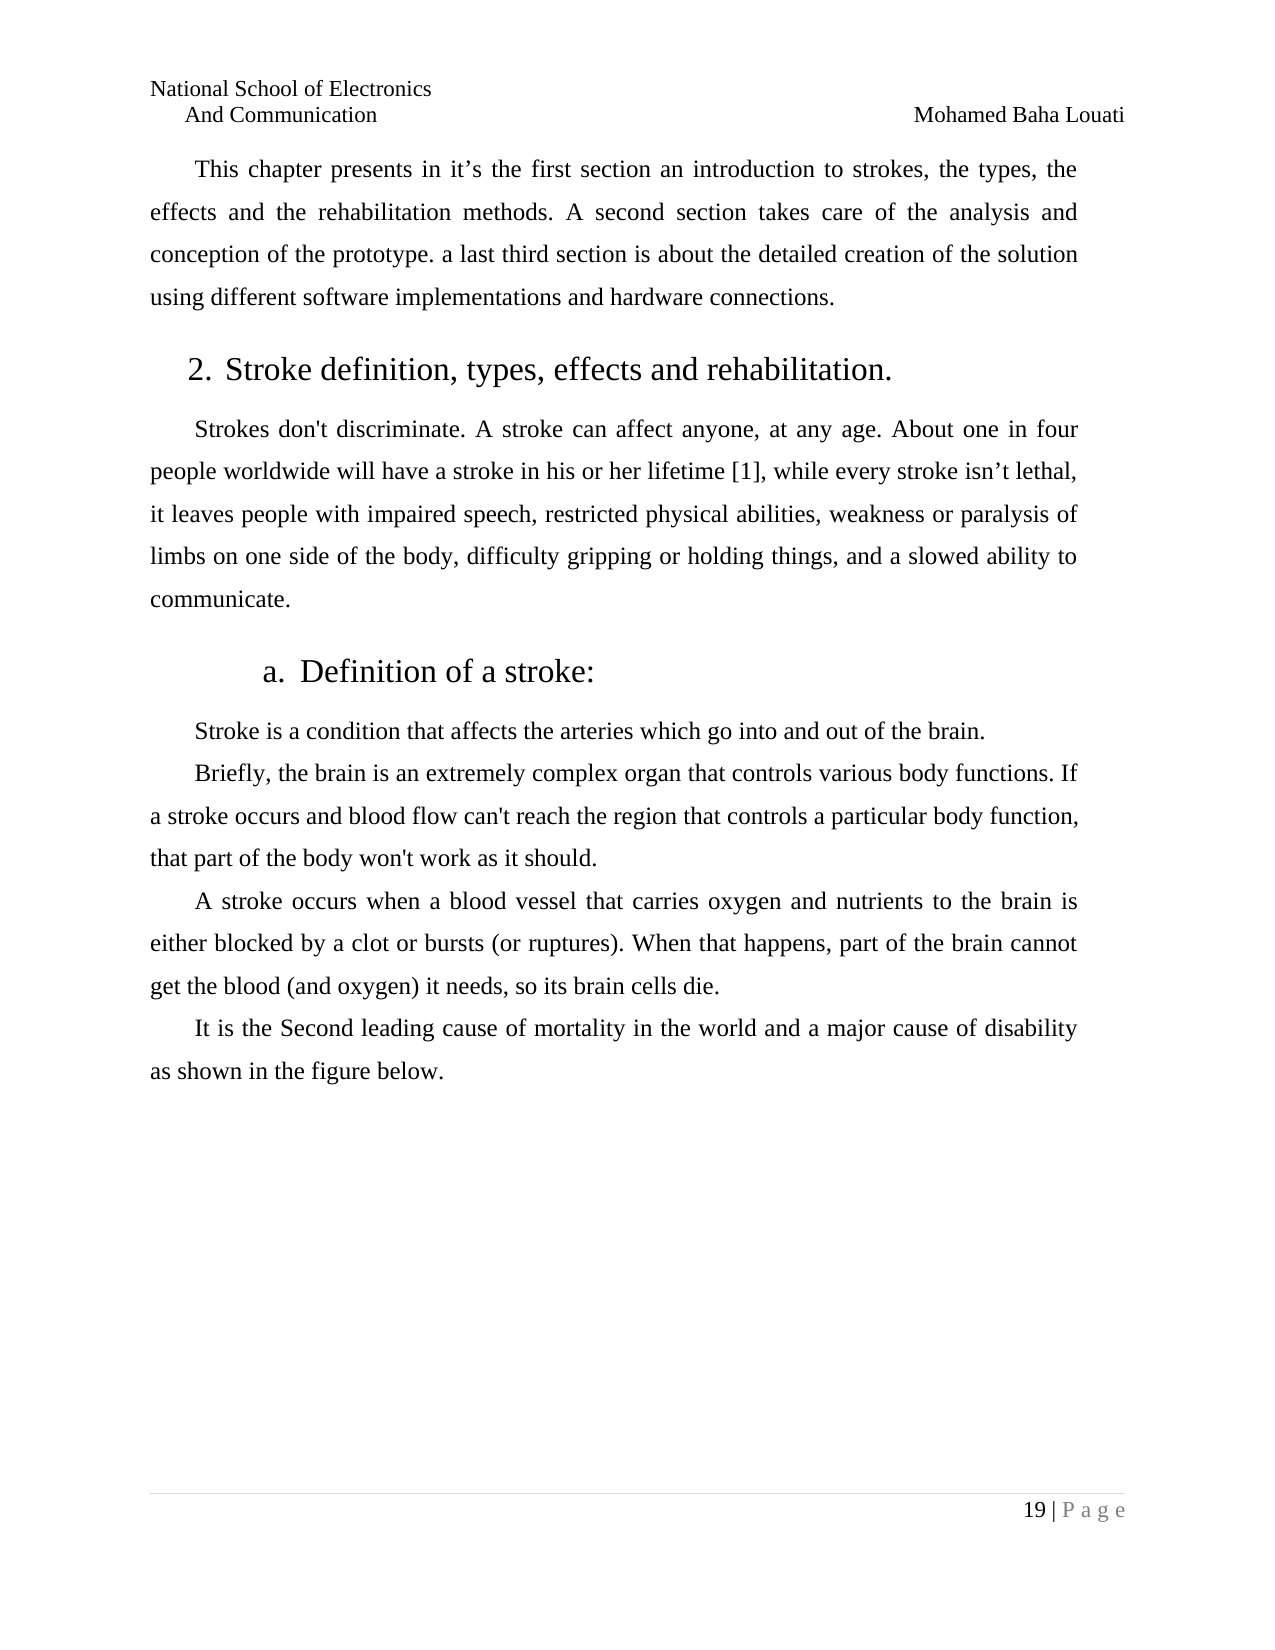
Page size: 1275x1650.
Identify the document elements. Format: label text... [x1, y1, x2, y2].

text Stroke is a condition that affects the arteries which go into and out of the brain. [150, 716, 1079, 745]
text A stroke occurs when a blood vessel that carries oxygen and nutrients to the brain is either blocked by a clot or bursts (or ruptures). When that happens, part of the brain cannot get the blood (and oxygen) it needs, so its brain cells die. [150, 886, 1079, 1000]
text It is the Second leading cause of mortality in the world and a major cause of disability as shown in the figure below. [150, 1013, 1079, 1085]
text Strokes don't discriminate. A stroke can affect anyone, at any age. About one in four people worldwide will have a stroke in his or her lifetime [1], while every stroke isn’t lethal, it leaves people with impaired speech, restricted physical abilities, weakness or paralysis of limbs on one side of the body, difficulty gripping or holding things, and a slowed ability to communicate. [150, 414, 1079, 612]
subtitle Stroke definition, types, effects and rehabilitation. [187, 349, 1125, 387]
text Briefly, the brain is an extremely complex organ that controls various body functions. If a stroke occurs and blood flow can't reach the region that controls a particular body function, that part of the body won't work as it should. [150, 758, 1079, 872]
text This chapter presents in it’s the first section an introduction to strokes, the types, the effects and the rehabilitation methods. A second section takes care of the analysis and conception of the prototype. a last third section is about the detailed creation of the solution using different software implementations and hardware connections. [150, 154, 1079, 310]
subtitle Definition of a stroke: [262, 651, 1125, 689]
